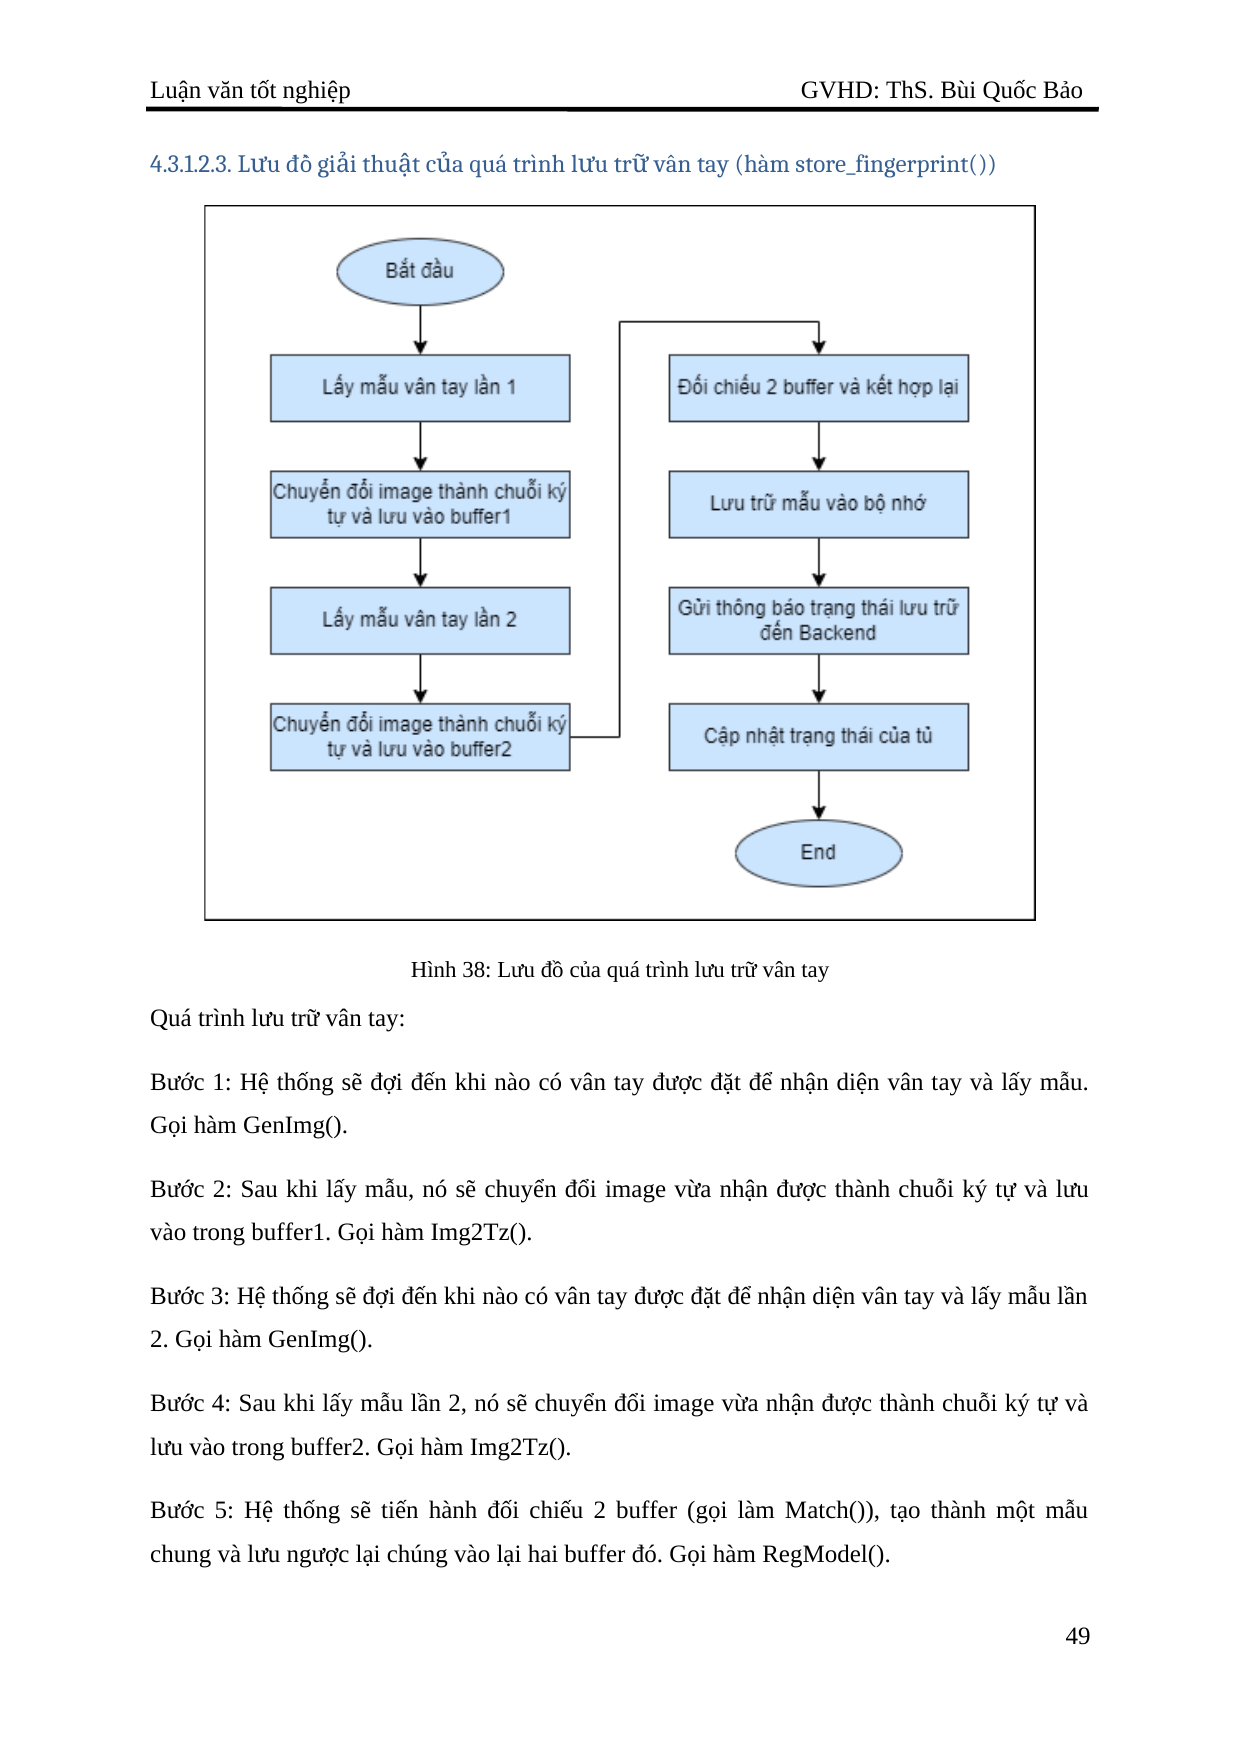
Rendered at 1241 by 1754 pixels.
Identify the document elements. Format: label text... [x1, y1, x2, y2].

text Bước 2: Sau khi lấy mẫu, nó sẽ chuyển đổi image vừa nhận được thành chuỗi ký tự và lưu vào trong buffer1. Gọi hàm Img2Tz(). [150, 1174, 1090, 1246]
text Quá trình lưu trữ vân tay: [150, 1003, 1090, 1032]
text Bước 3: Hệ thống sẽ đợi đến khi nào có vân tay được đặt để nhận diện vân tay và lấy mẫu lần 2. Gọi hàm GenImg(). [150, 1281, 1090, 1353]
picture [204, 205, 1036, 921]
text Bước 4: Sau khi lấy mẫu lần 2, nó sẽ chuyển đổi image vừa nhận được thành chuỗi ký tự và lưu vào trong buffer2. Gọi hàm Img2Tz(). [150, 1388, 1090, 1460]
text Hình 38: Lưu đồ của quá trình lưu trữ vân tay [150, 956, 1090, 982]
text Bước 5: Hệ thống sẽ tiến hành đối chiếu 2 buffer (gọi làm Match()), tạo thành một mẫu chung và lưu ngược lại chúng vào lại hai buffer đó. Gọi hàm RegModel(). [150, 1496, 1090, 1567]
text Bước 1: Hệ thống sẽ đợi đến khi nào có vân tay được đặt để nhận diện vân tay và lấy mẫu. Gọi hàm GenImg(). [150, 1067, 1090, 1139]
subtitle 4.3.1.2.3. Lưu đồ giải thuật của quá trình lưu trữ vân tay (hàm store_fingerprint()) [150, 150, 1090, 179]
